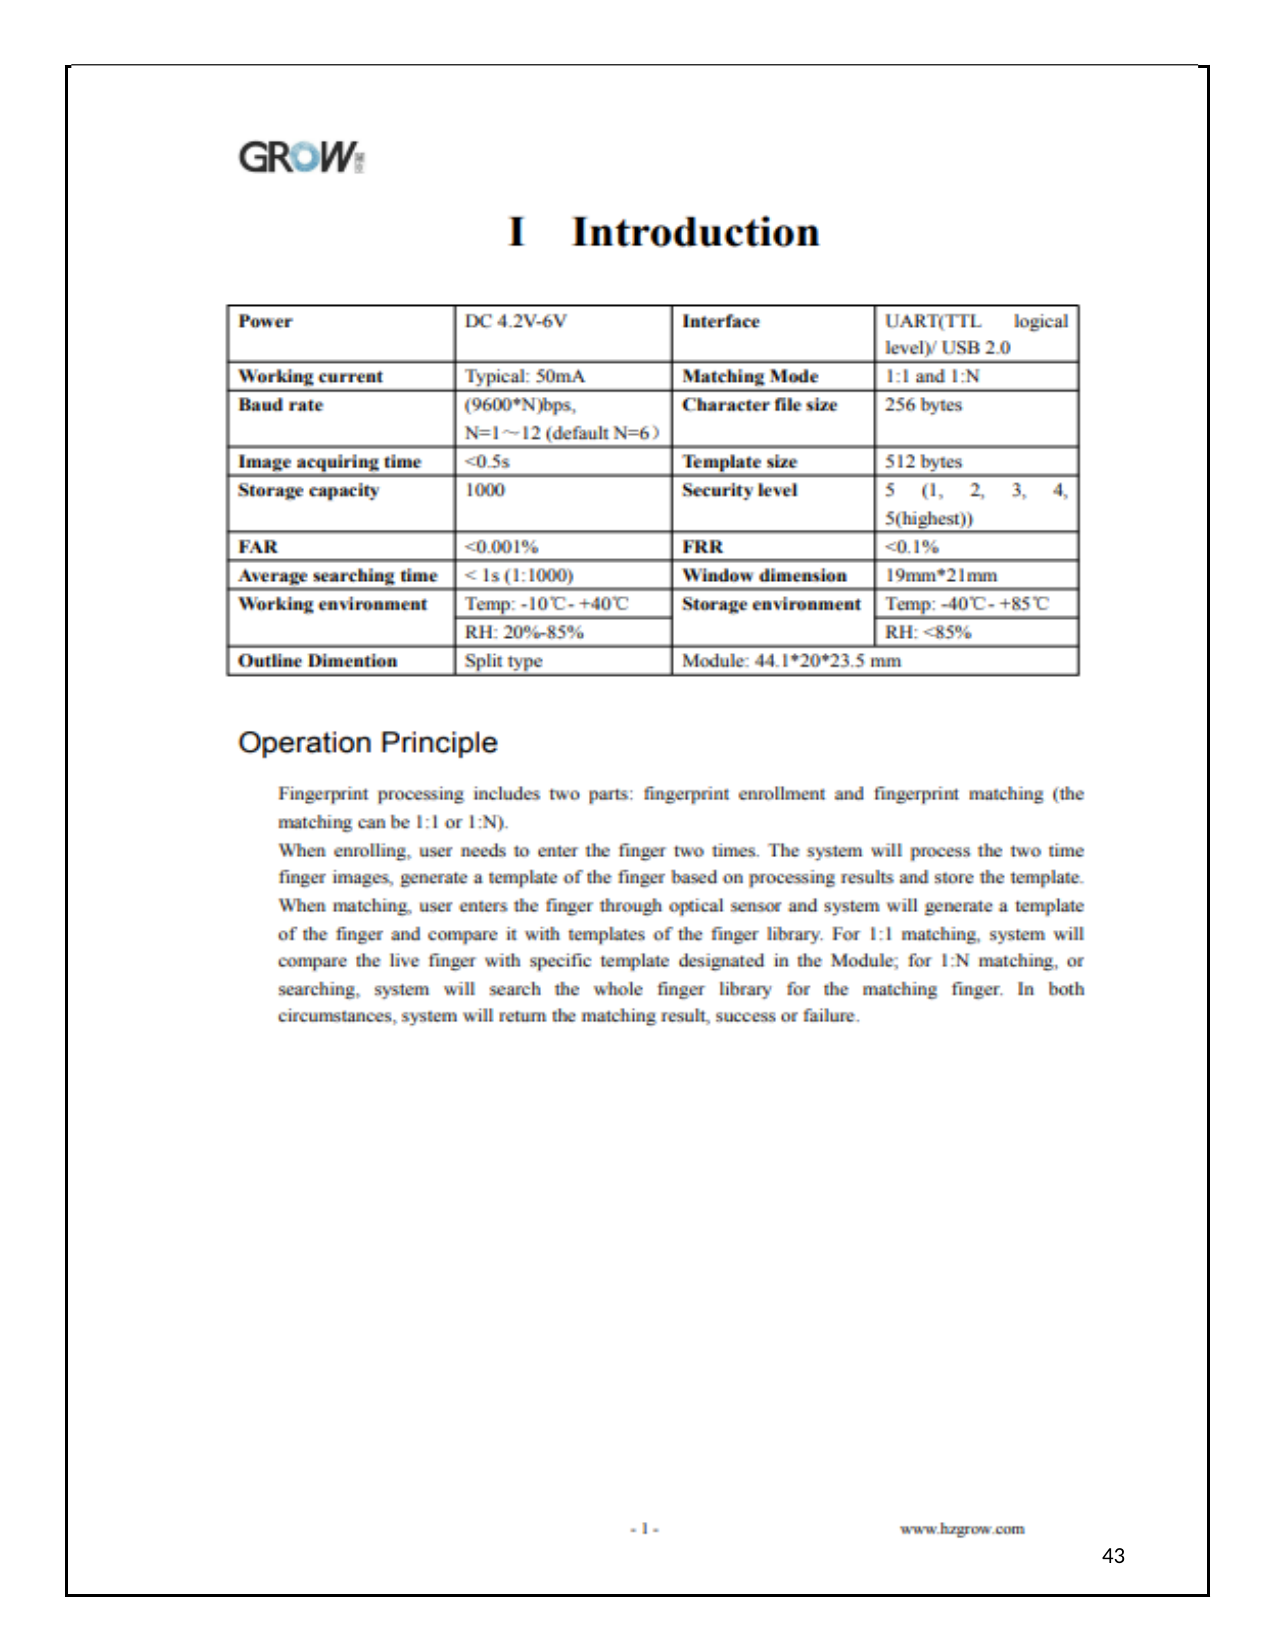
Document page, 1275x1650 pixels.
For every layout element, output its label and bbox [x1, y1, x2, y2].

picture [71, 64, 1199, 1540]
